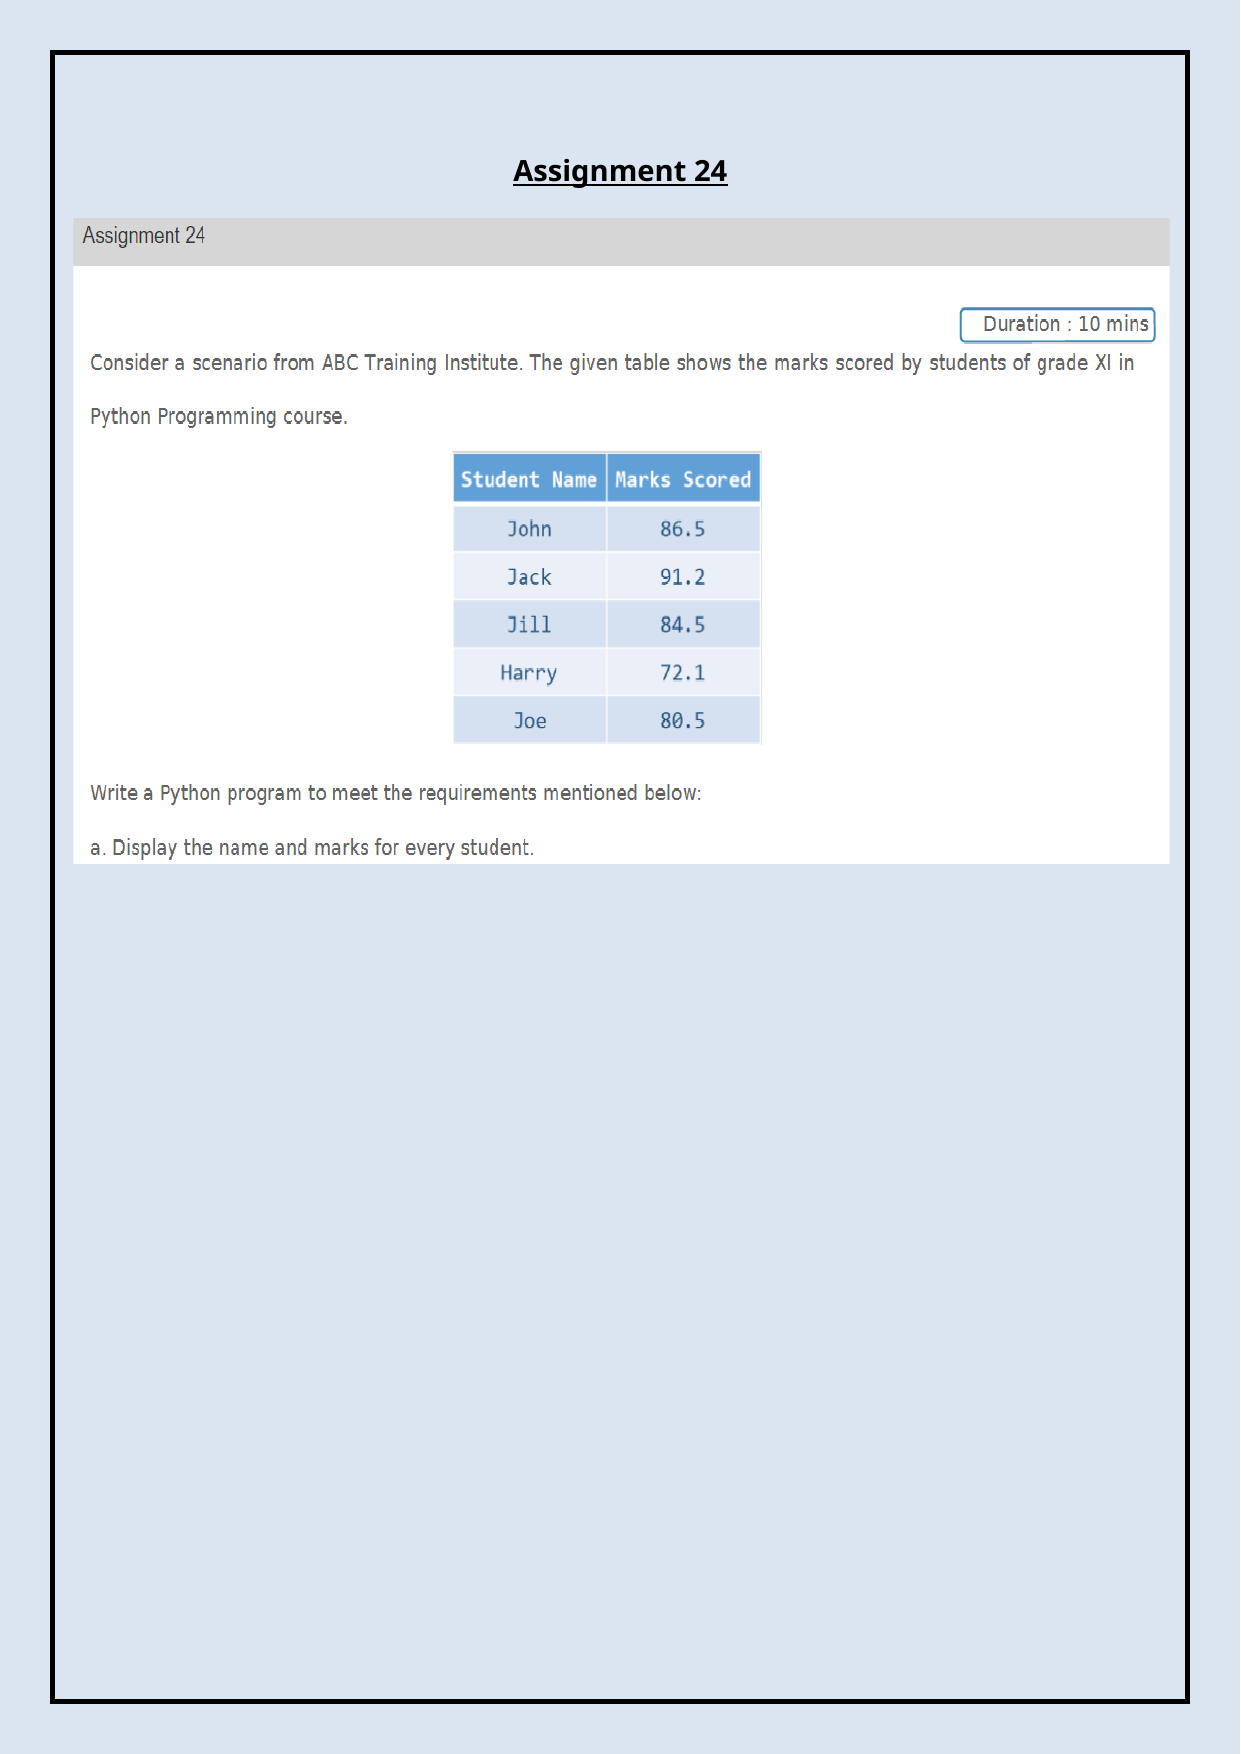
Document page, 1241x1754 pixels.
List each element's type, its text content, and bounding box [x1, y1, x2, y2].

text Assignment 24 [150, 150, 1090, 190]
picture [73, 218, 1170, 864]
